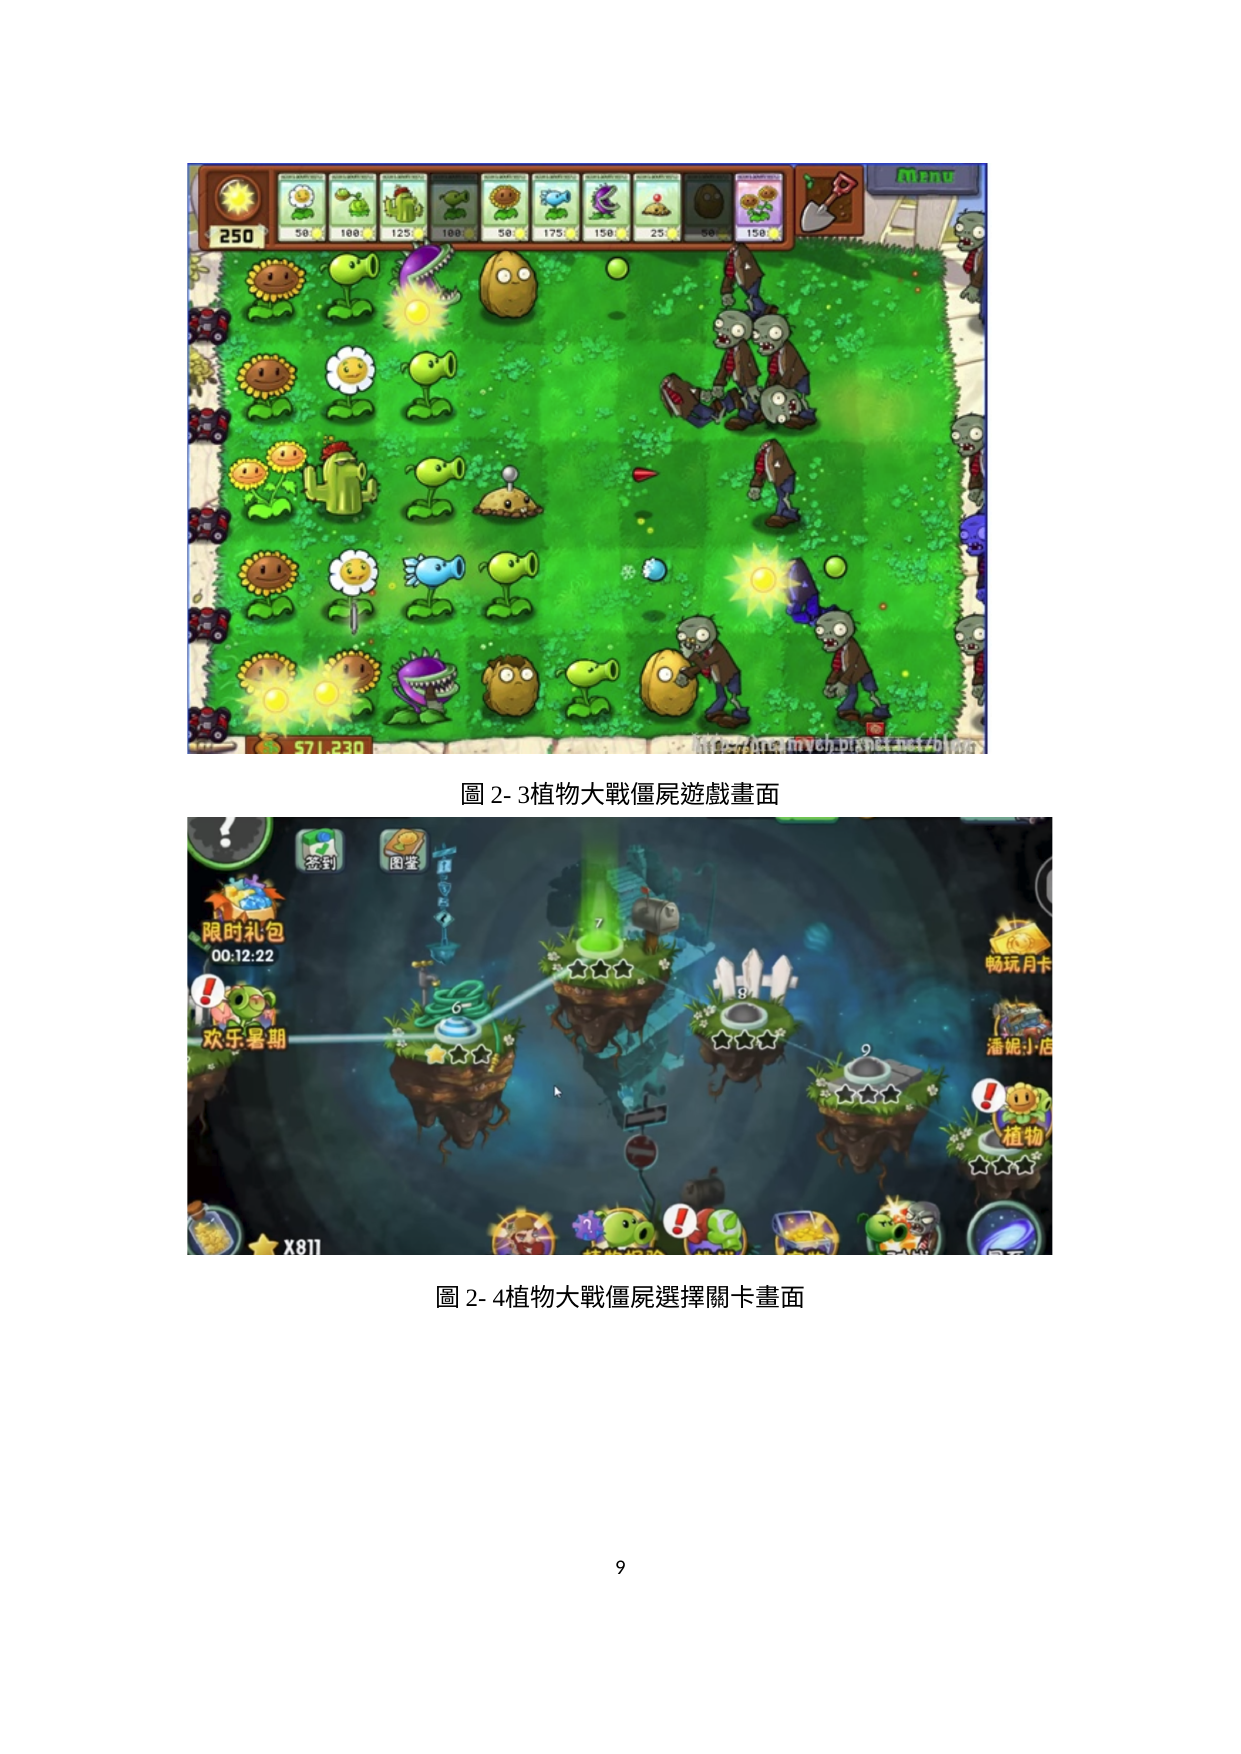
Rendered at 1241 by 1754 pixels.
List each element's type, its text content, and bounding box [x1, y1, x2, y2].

text 圖2- 4植物大戰僵屍選擇關卡畫面 [187, 1276, 1053, 1314]
text 圖2- 3植物大戰僵屍遊戲畫面 [187, 774, 1053, 811]
picture [187, 817, 1053, 1255]
picture [187, 163, 992, 754]
